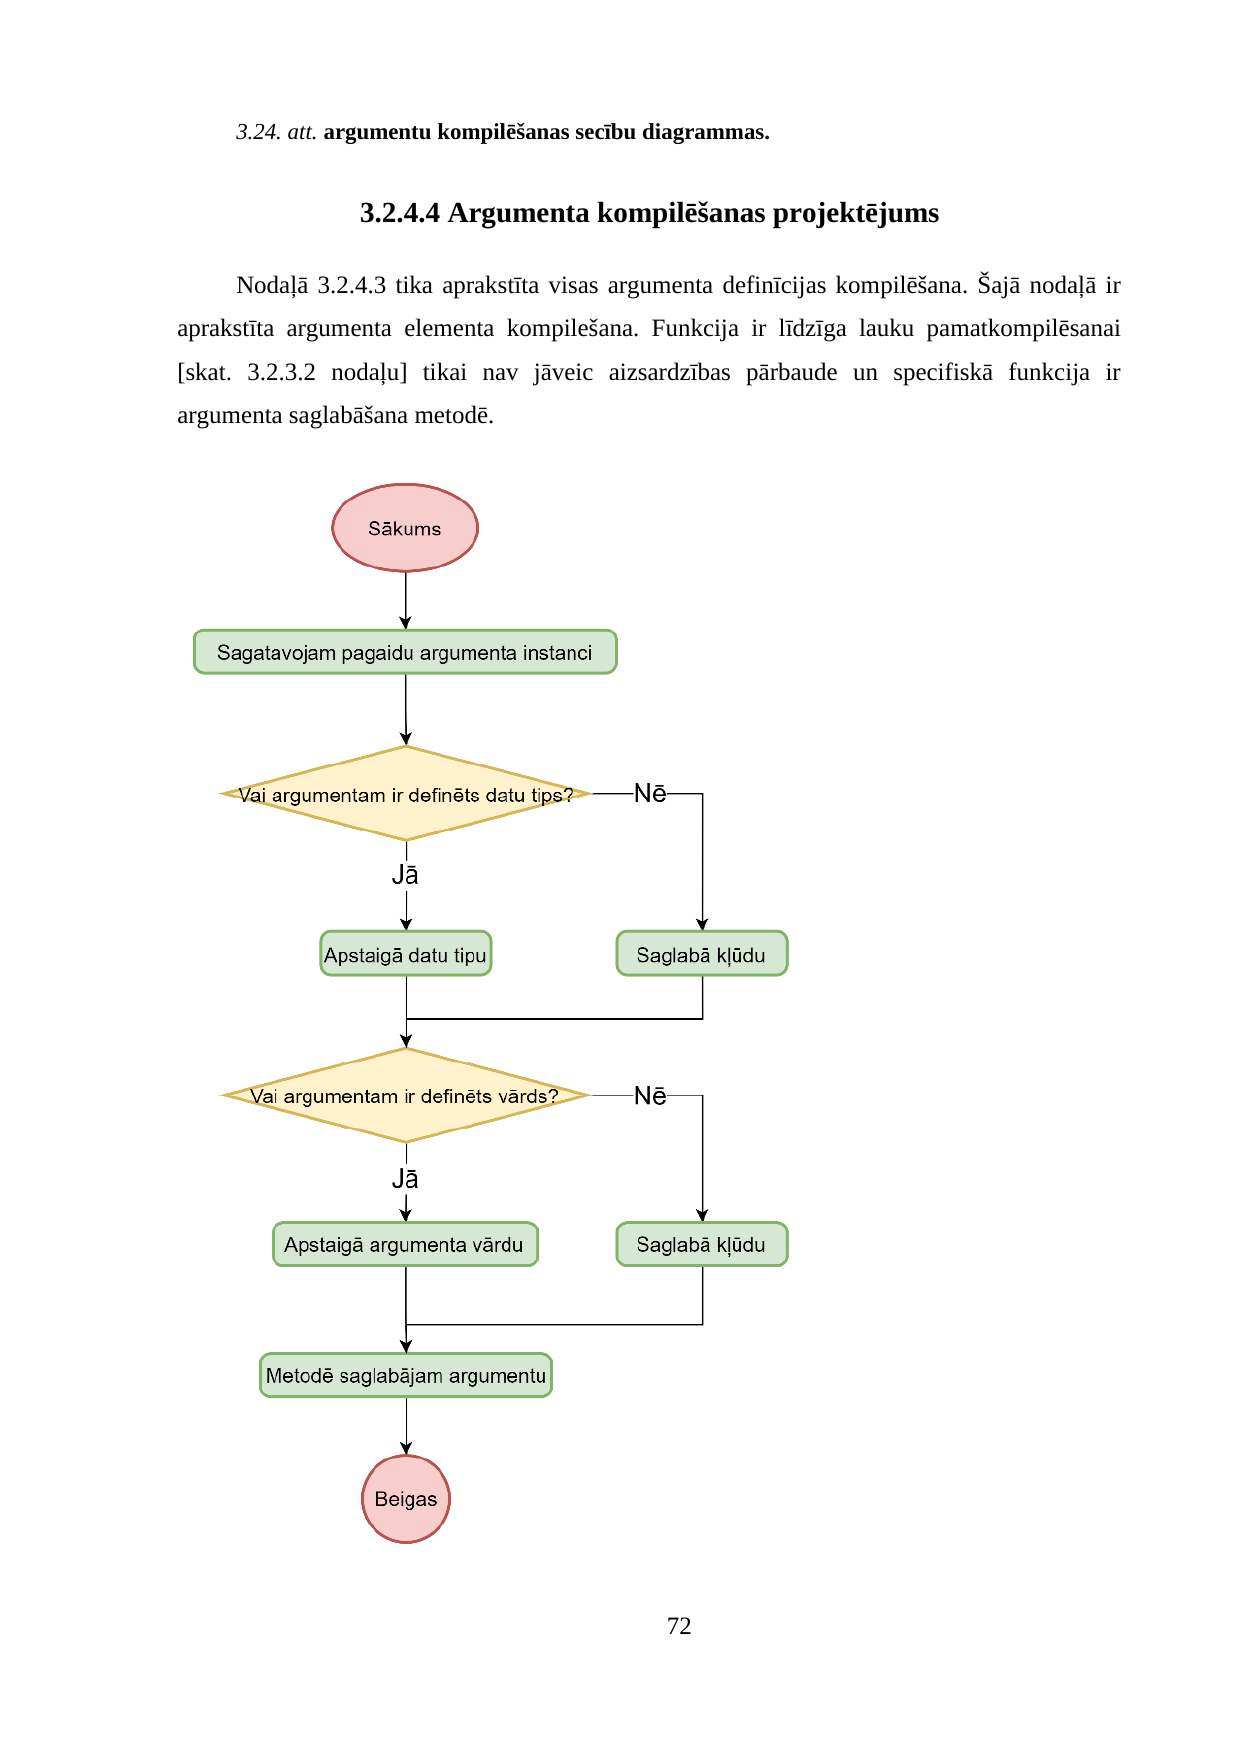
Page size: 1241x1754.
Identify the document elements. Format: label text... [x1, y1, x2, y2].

subtitle 3.2.4.4 Argumenta kompilēšanas projektējums [177, 195, 1122, 228]
text 3.24. att. argumentu kompilēšanas secību diagrammas. [177, 118, 1122, 144]
picture [177, 467, 803, 1558]
text Nodaļā 3.2.4.3 tika aprakstīta visas argumenta definīcijas kompilēšana. Šajā nodaļā ir aprakstīta argumenta elementa kompilešana. Funkcija ir līdzīga lauku pamatkompilēsanai [skat. 3.2.3.2 nodaļu] tikai nav jāveic aizsardzības pārbaude un specifiskā funkcija ir argumenta saglabāšana metodē. [177, 270, 1122, 428]
